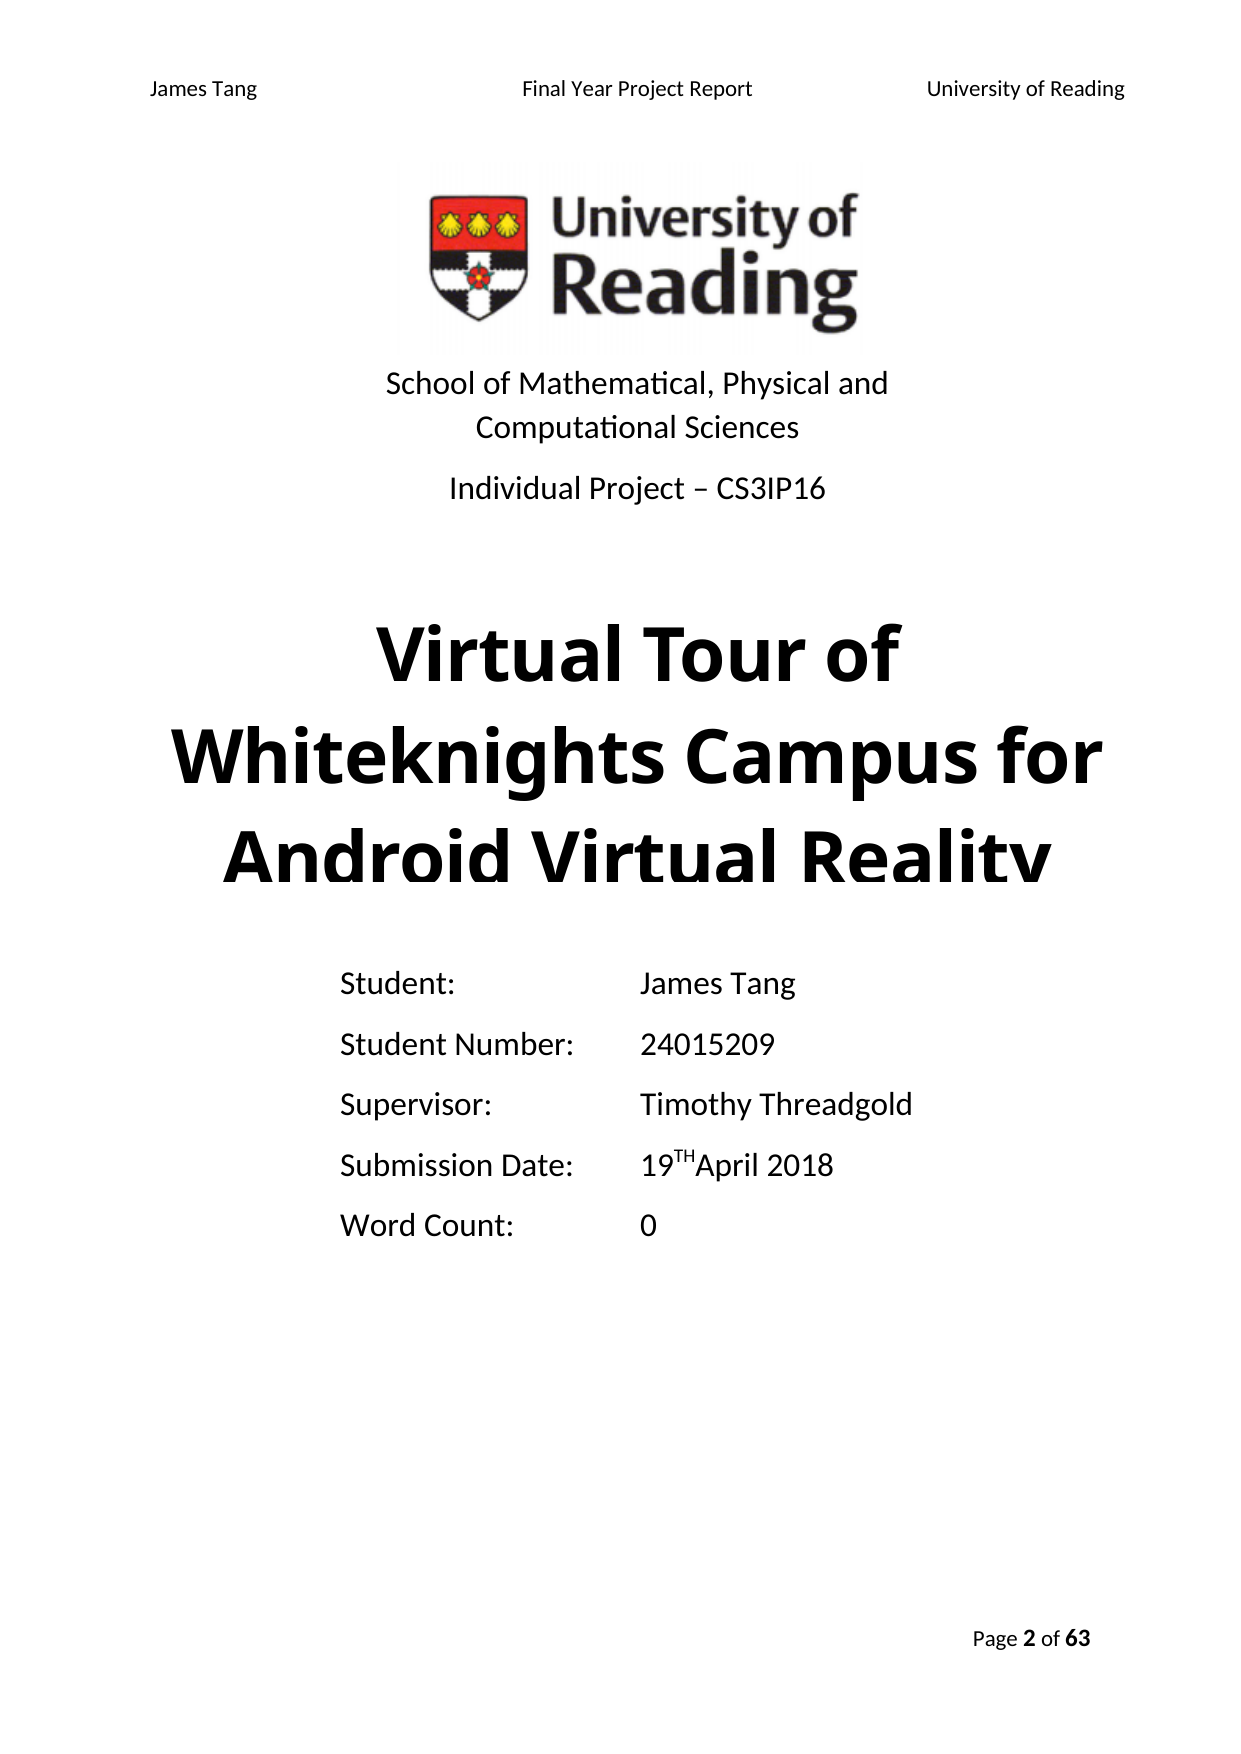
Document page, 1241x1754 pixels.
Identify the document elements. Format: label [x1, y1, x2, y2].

picture [395, 162, 880, 354]
